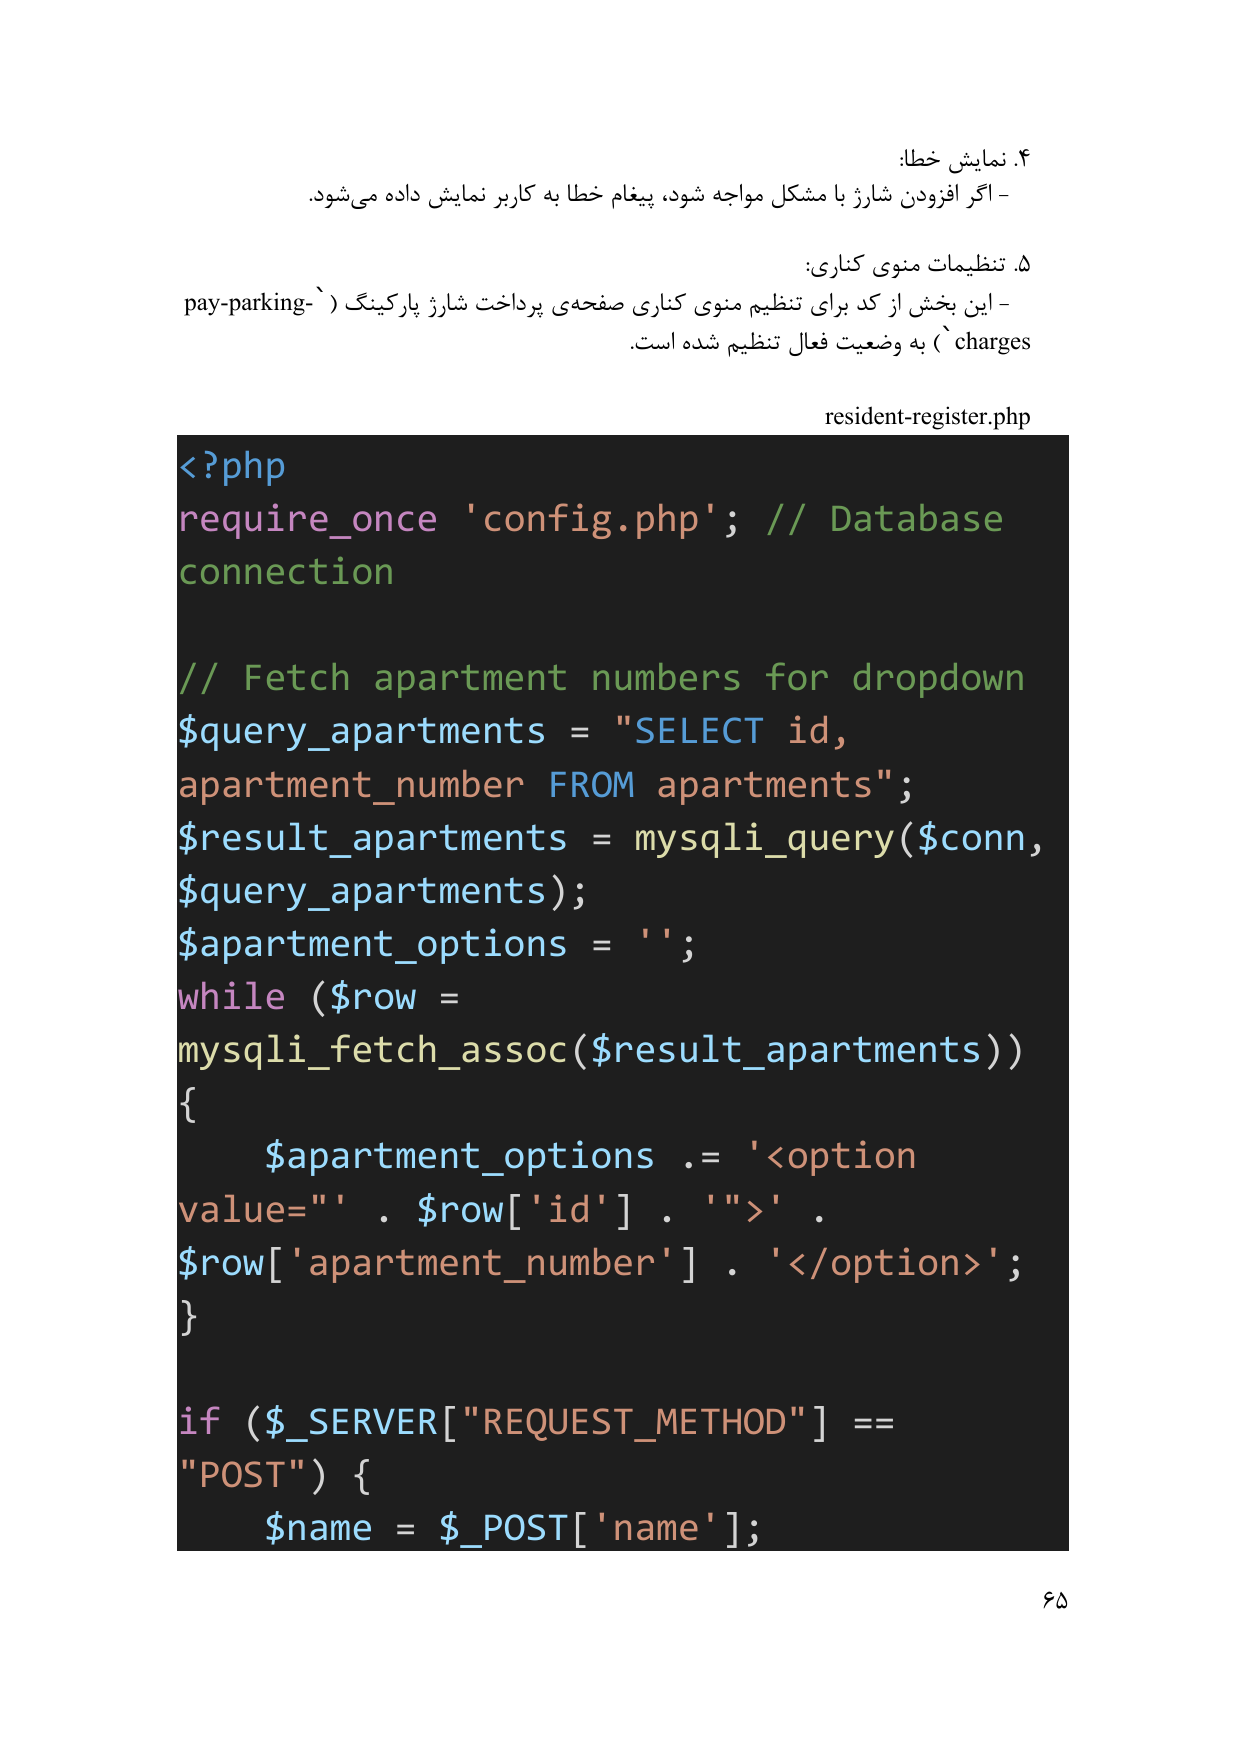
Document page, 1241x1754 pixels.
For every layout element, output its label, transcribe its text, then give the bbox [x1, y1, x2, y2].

text 4. نمایش خطا: [177, 148, 1031, 177]
text resident-register.php [177, 401, 1031, 429]
text } [177, 1285, 1069, 1338]
text <?php [177, 435, 1069, 488]
text $apartment_options .= '<option value="' . $row['id'] . '">' . $row['apartment_number'] . '</option>'; [177, 1126, 1069, 1285]
text 5. تنظیمات منوی کناری: [177, 252, 1031, 281]
text - این بخش از کد برای تنظیم منوی کناری صفحه‌ی پرداخت شارژ پارکینگ (`pay-parking-charges`) به وضعیت فعال تنظیم شده است. [177, 287, 1031, 360]
text $apartment_options = ''; [177, 913, 1069, 967]
text $query_apartments = "SELECT id, apartment_number FROM apartments"; [177, 701, 1069, 807]
text while ($row = mysqli_fetch_assoc($result_apartments)) { [177, 967, 1069, 1126]
text - اگر افزودن شارژ با مشکل مواجه شود، پیغام خطا به کاربر نمایش داده می‌شود. [177, 183, 1031, 212]
text // Fetch apartment numbers for dropdown [177, 648, 1069, 701]
text $name = $_POST['name']; [177, 1498, 1069, 1551]
text if ($_SERVER["REQUEST_METHOD"] == "POST") { [177, 1392, 1069, 1498]
text require_once 'config.php'; // Database connection [177, 488, 1069, 595]
text $result_apartments = mysqli_query($conn, $query_apartments); [177, 807, 1069, 913]
